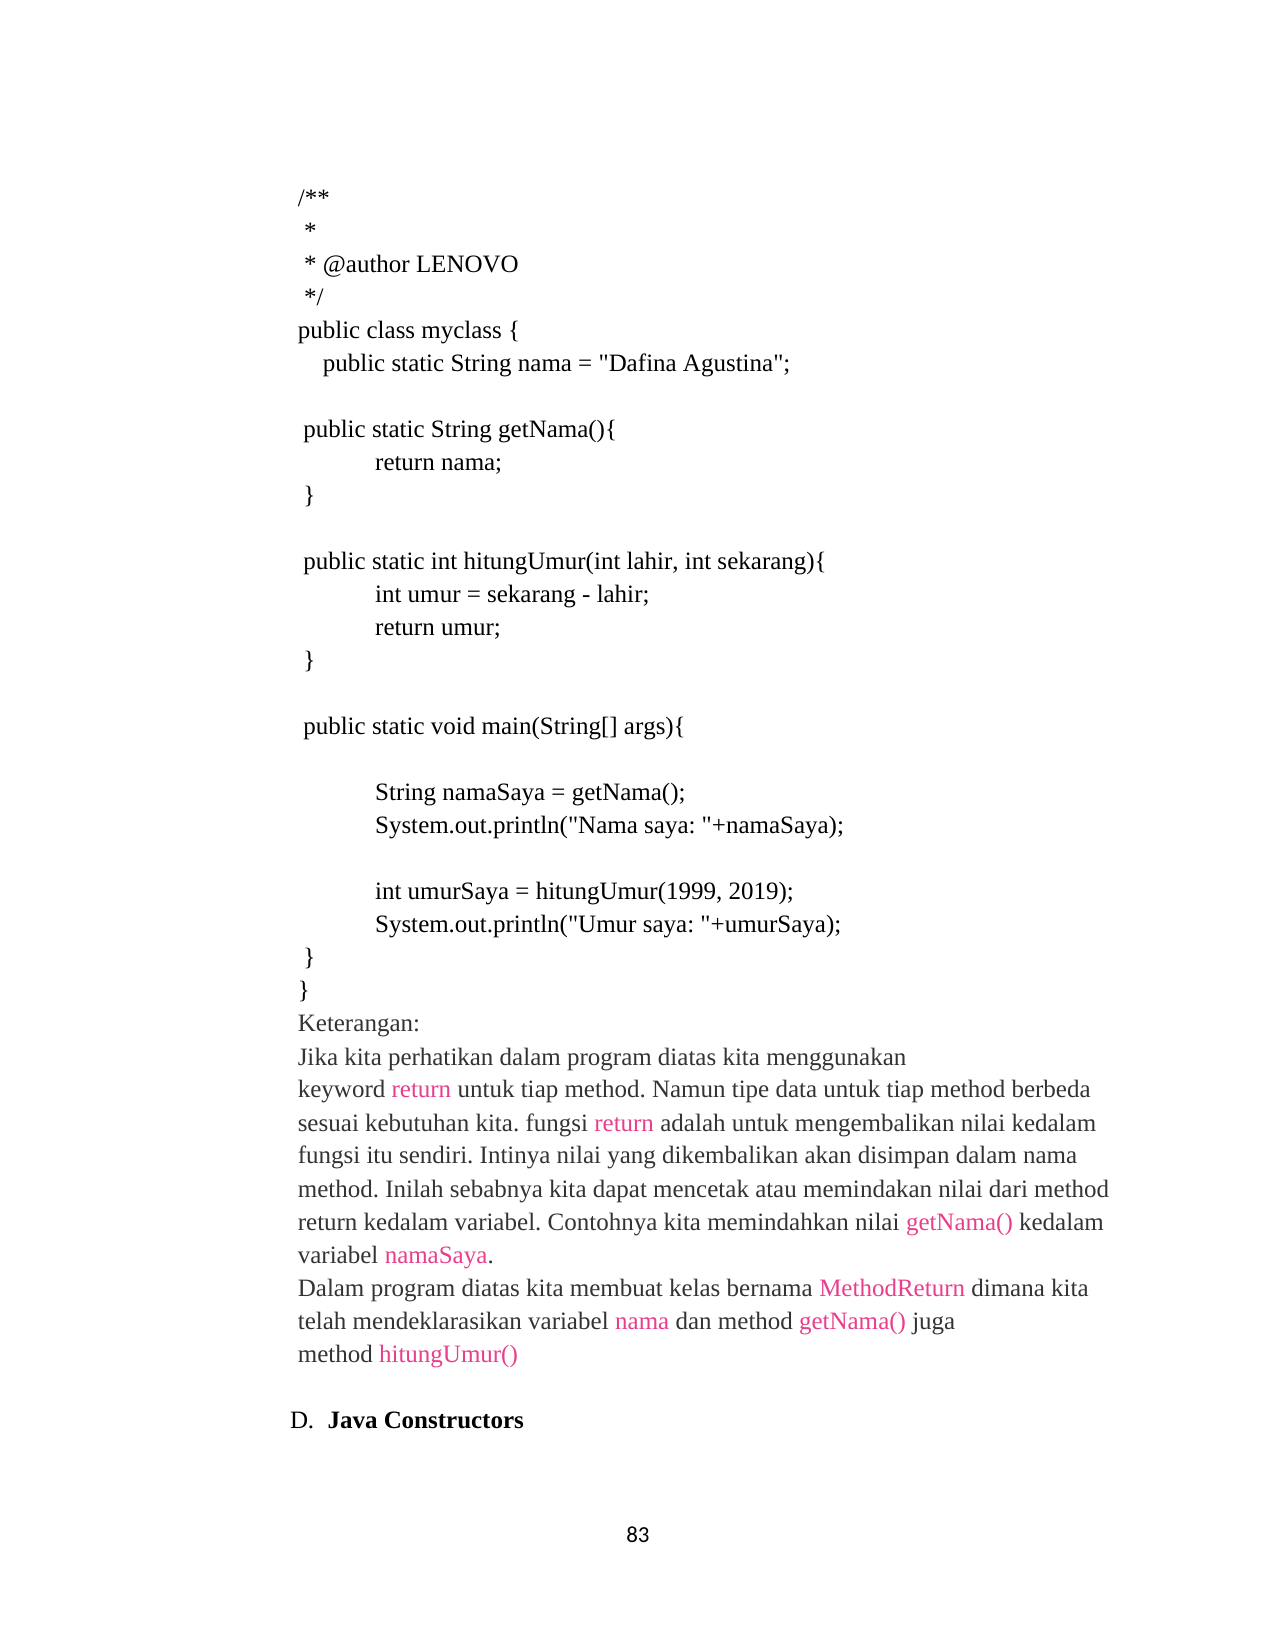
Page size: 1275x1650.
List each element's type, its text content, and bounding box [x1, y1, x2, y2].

list Java Constructors [290, 1405, 1125, 1433]
list System.out.println("Nama saya: "+namaSaya); [298, 810, 1125, 839]
list } [298, 480, 1125, 509]
list /** [298, 183, 1125, 212]
list public static void main(String[] args){ [298, 711, 1125, 740]
list public static String getNama(){ [298, 414, 1125, 443]
list * @author LENOVO [298, 249, 1125, 278]
list } [298, 976, 1125, 1004]
list Keterangan: [298, 1008, 1125, 1037]
list int umur = sekarang - lahir; [298, 579, 1125, 608]
list public class myclass { [298, 315, 1125, 344]
list public static int hitungUmur(int lahir, int sekarang){ [298, 546, 1125, 575]
list public static String nama = "Dafina Agustina"; [298, 348, 1125, 377]
list */ [298, 282, 1125, 311]
list Jika kita perhatikan dalam program diatas kita menggunakan keyword return untuk tiap method. Namun tipe data untuk tiap method berbeda sesuai kebutuhan kita. fungsi return adalah untuk mengembalikan nilai kedalam fungsi itu sendiri. Intinya nilai yang dikembalikan akan disimpan dalam nama method. Inilah sebabnya kita dapat mencetak atau memindakan nilai dari method return kedalam variabel. Contohnya kita memindahkan nilai getNama() kedalam variabel namaSaya. [298, 1042, 1125, 1268]
list * [298, 216, 1125, 245]
list return umur; [298, 612, 1125, 641]
list return nama; [298, 447, 1125, 476]
list String namaSaya = getNama(); [298, 777, 1125, 806]
list } [298, 645, 1125, 674]
list System.out.println("Umur saya: "+umurSaya); [298, 909, 1125, 938]
list } [298, 942, 1125, 971]
list int umurSaya = hitungUmur(1999, 2019); [298, 876, 1125, 905]
list Dalam program diatas kita membuat kelas bernama MethodReturn dimana kita telah mendeklarasikan variabel nama dan method getNama() juga method hitungUmur() [298, 1273, 1125, 1367]
